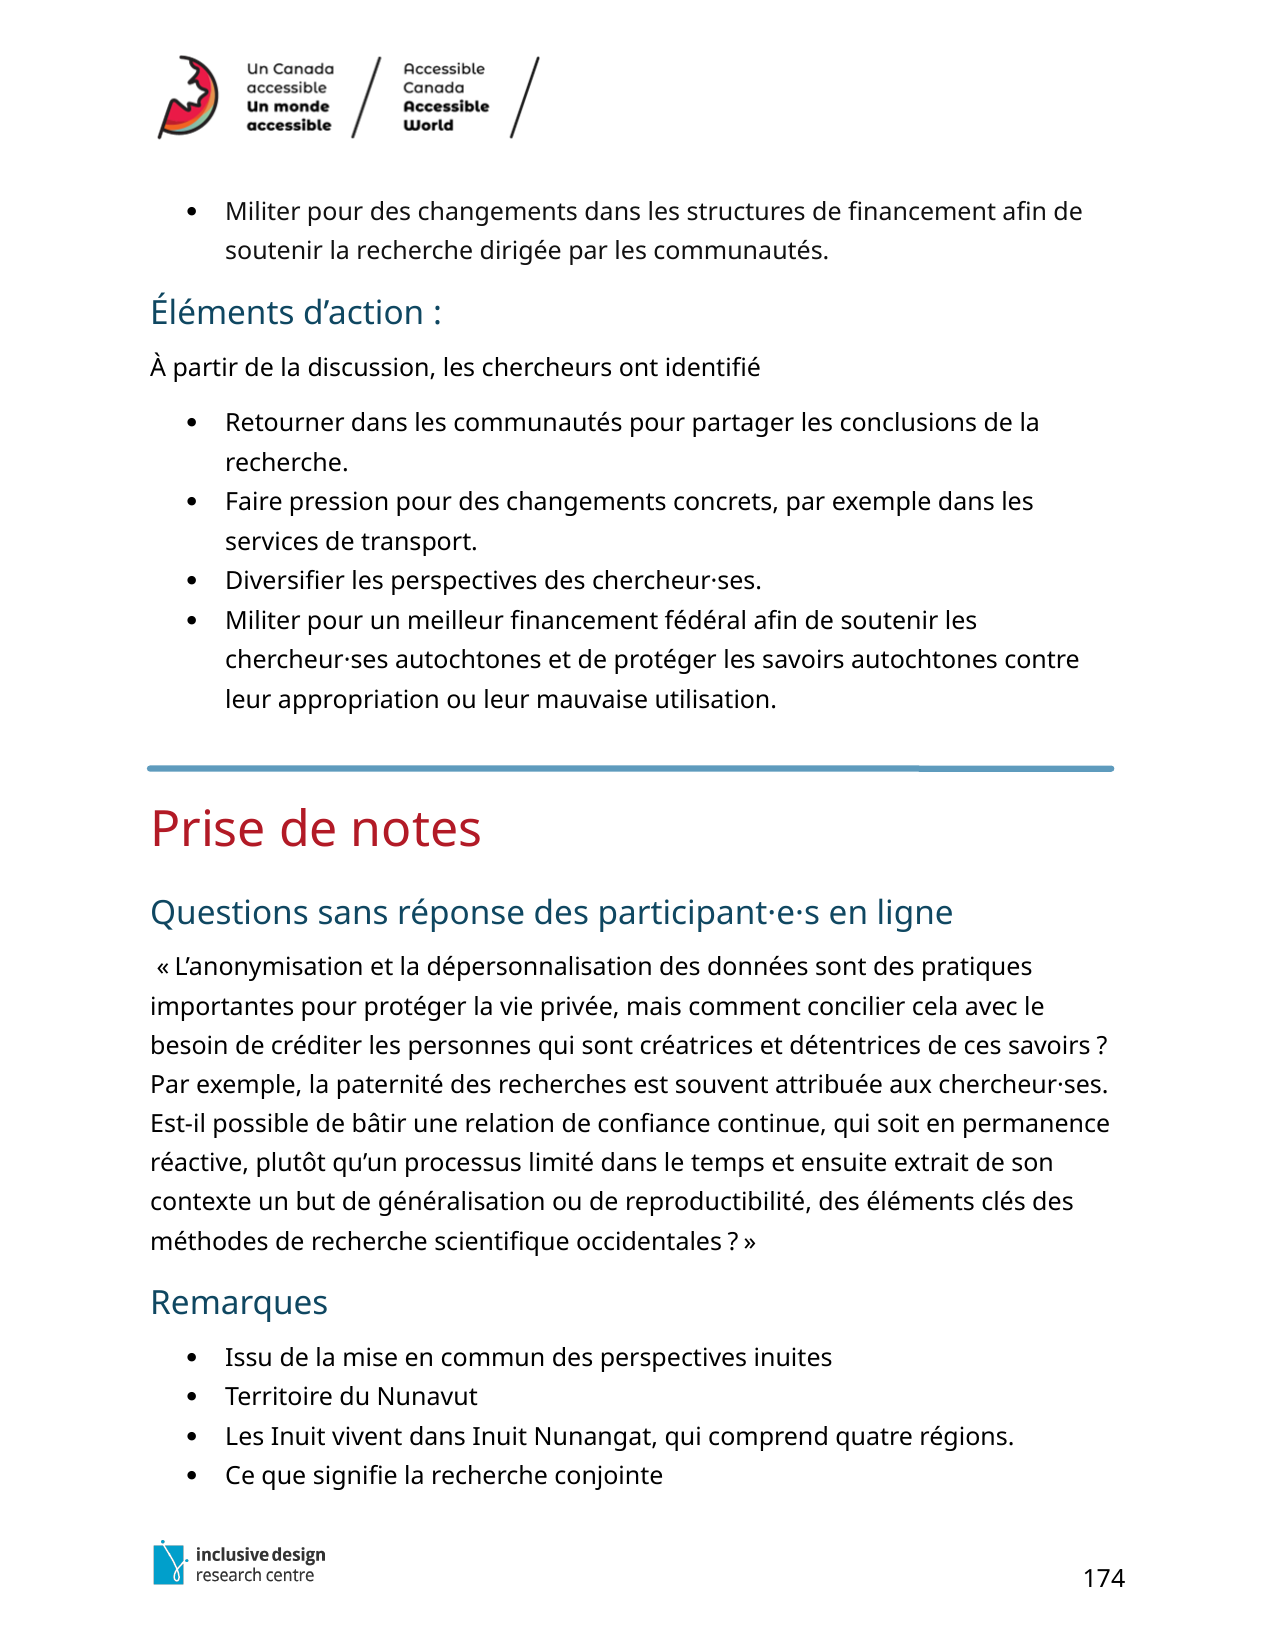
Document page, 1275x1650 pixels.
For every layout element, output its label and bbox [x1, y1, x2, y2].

picture [150, 1538, 340, 1601]
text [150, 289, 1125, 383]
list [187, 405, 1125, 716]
picture [150, 48, 547, 147]
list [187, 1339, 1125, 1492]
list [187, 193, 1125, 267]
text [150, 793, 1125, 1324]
